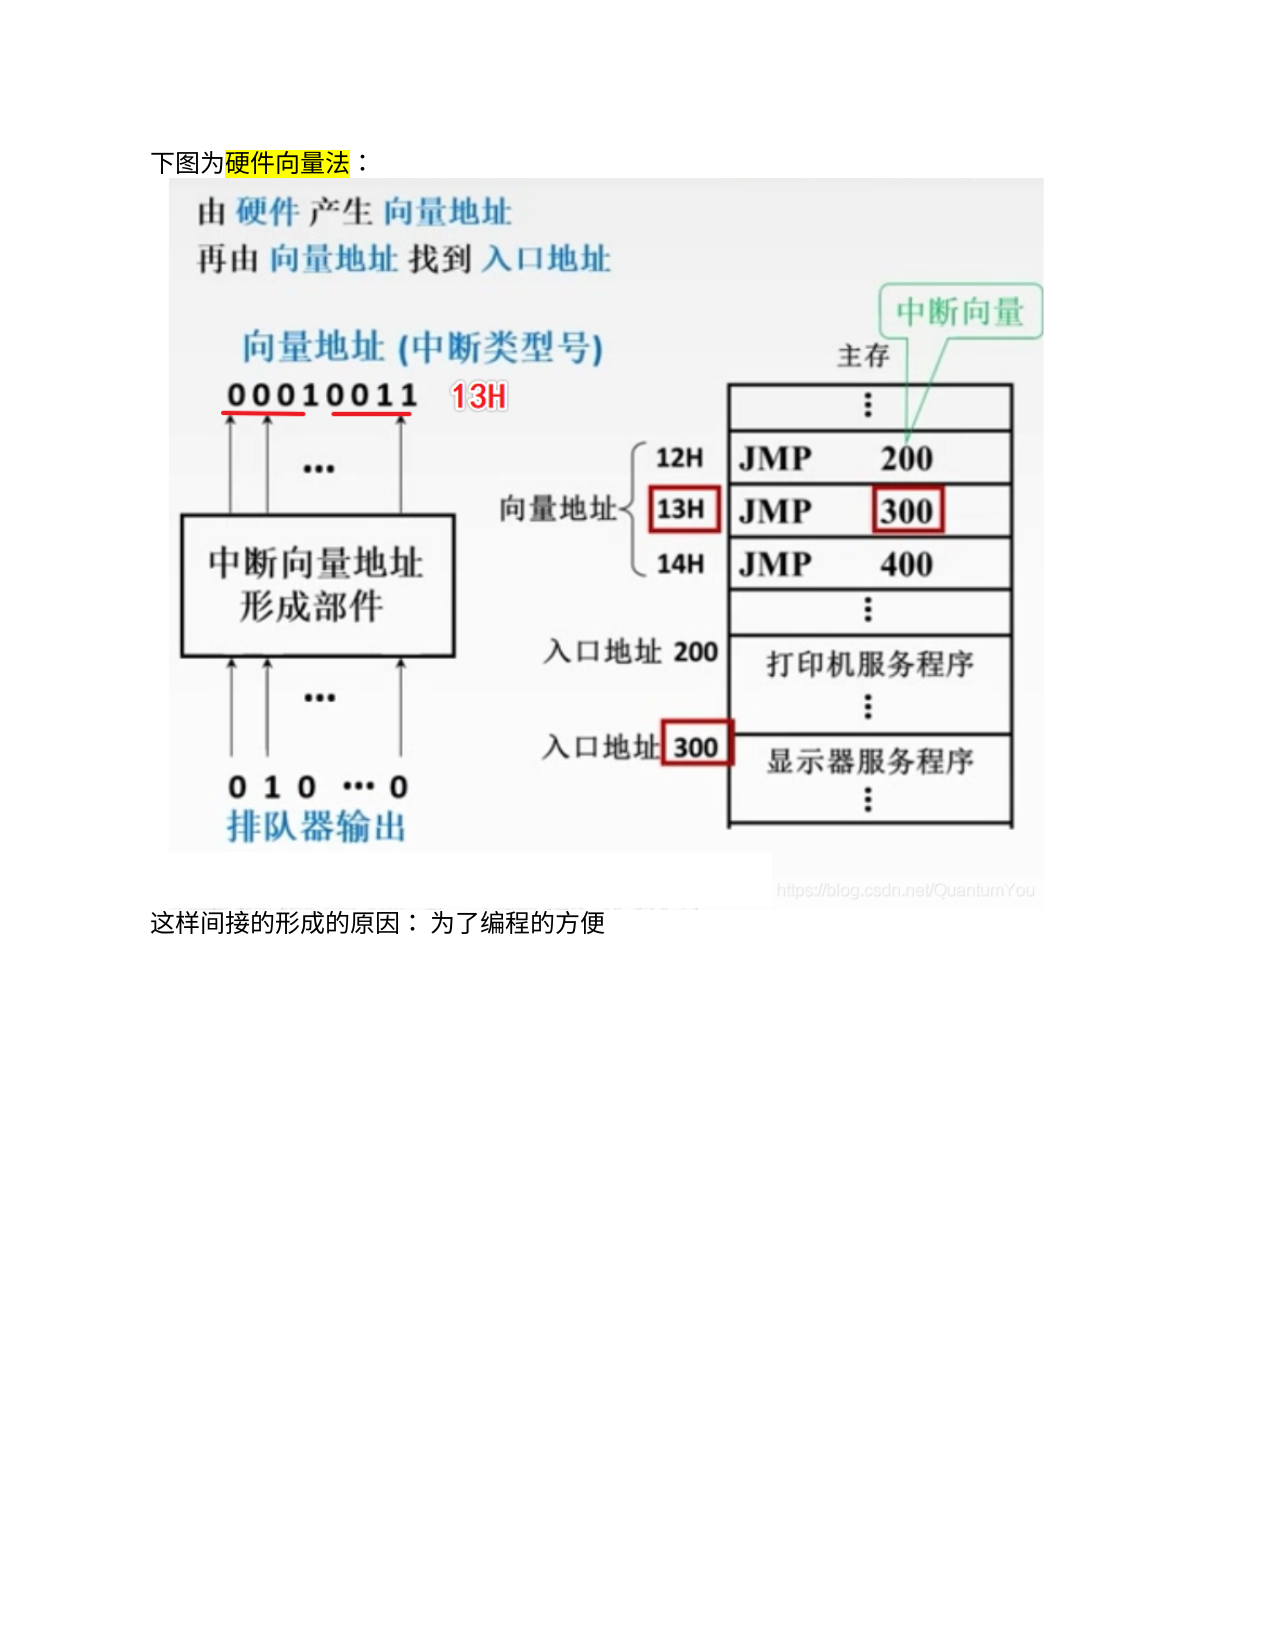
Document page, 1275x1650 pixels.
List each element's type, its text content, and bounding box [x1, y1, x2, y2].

picture [168, 178, 1044, 910]
